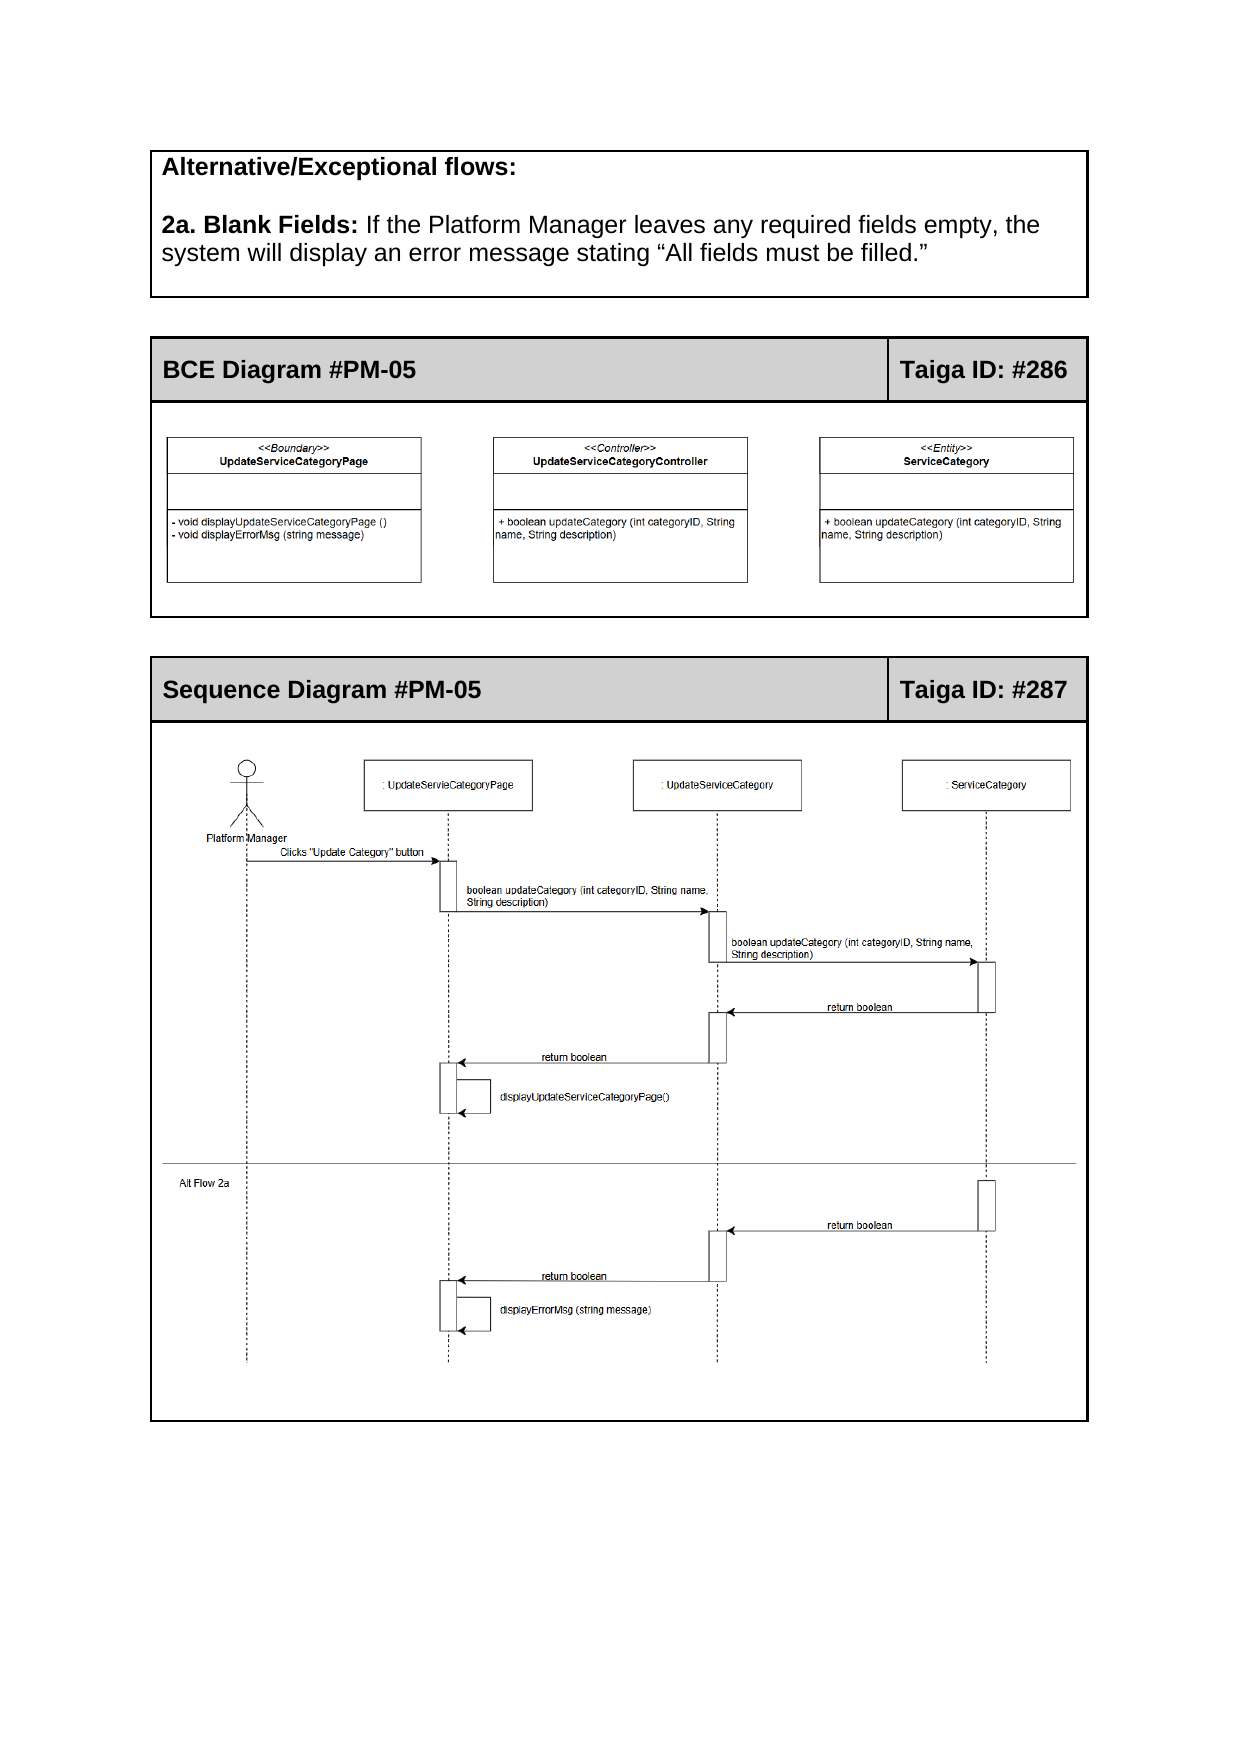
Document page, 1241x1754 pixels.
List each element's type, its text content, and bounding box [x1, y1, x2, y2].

table_header Taiga ID: #286 [889, 339, 1086, 400]
table_cell [152, 723, 1086, 1420]
table_cell [152, 403, 1086, 616]
picture [162, 751, 1077, 1363]
picture [162, 431, 1077, 587]
table_header Taiga ID: #287 [889, 658, 1086, 720]
table_header BCE Diagram #PM-05 [152, 339, 887, 400]
table_cell Alternative/Exceptional flows: 2a. Blank Fields: If the Platform Manager leaves any required fields empty, the system will display an error message stating “All fields must be filled.” [152, 152, 1086, 296]
table_header Sequence Diagram #PM-05 [152, 658, 887, 720]
